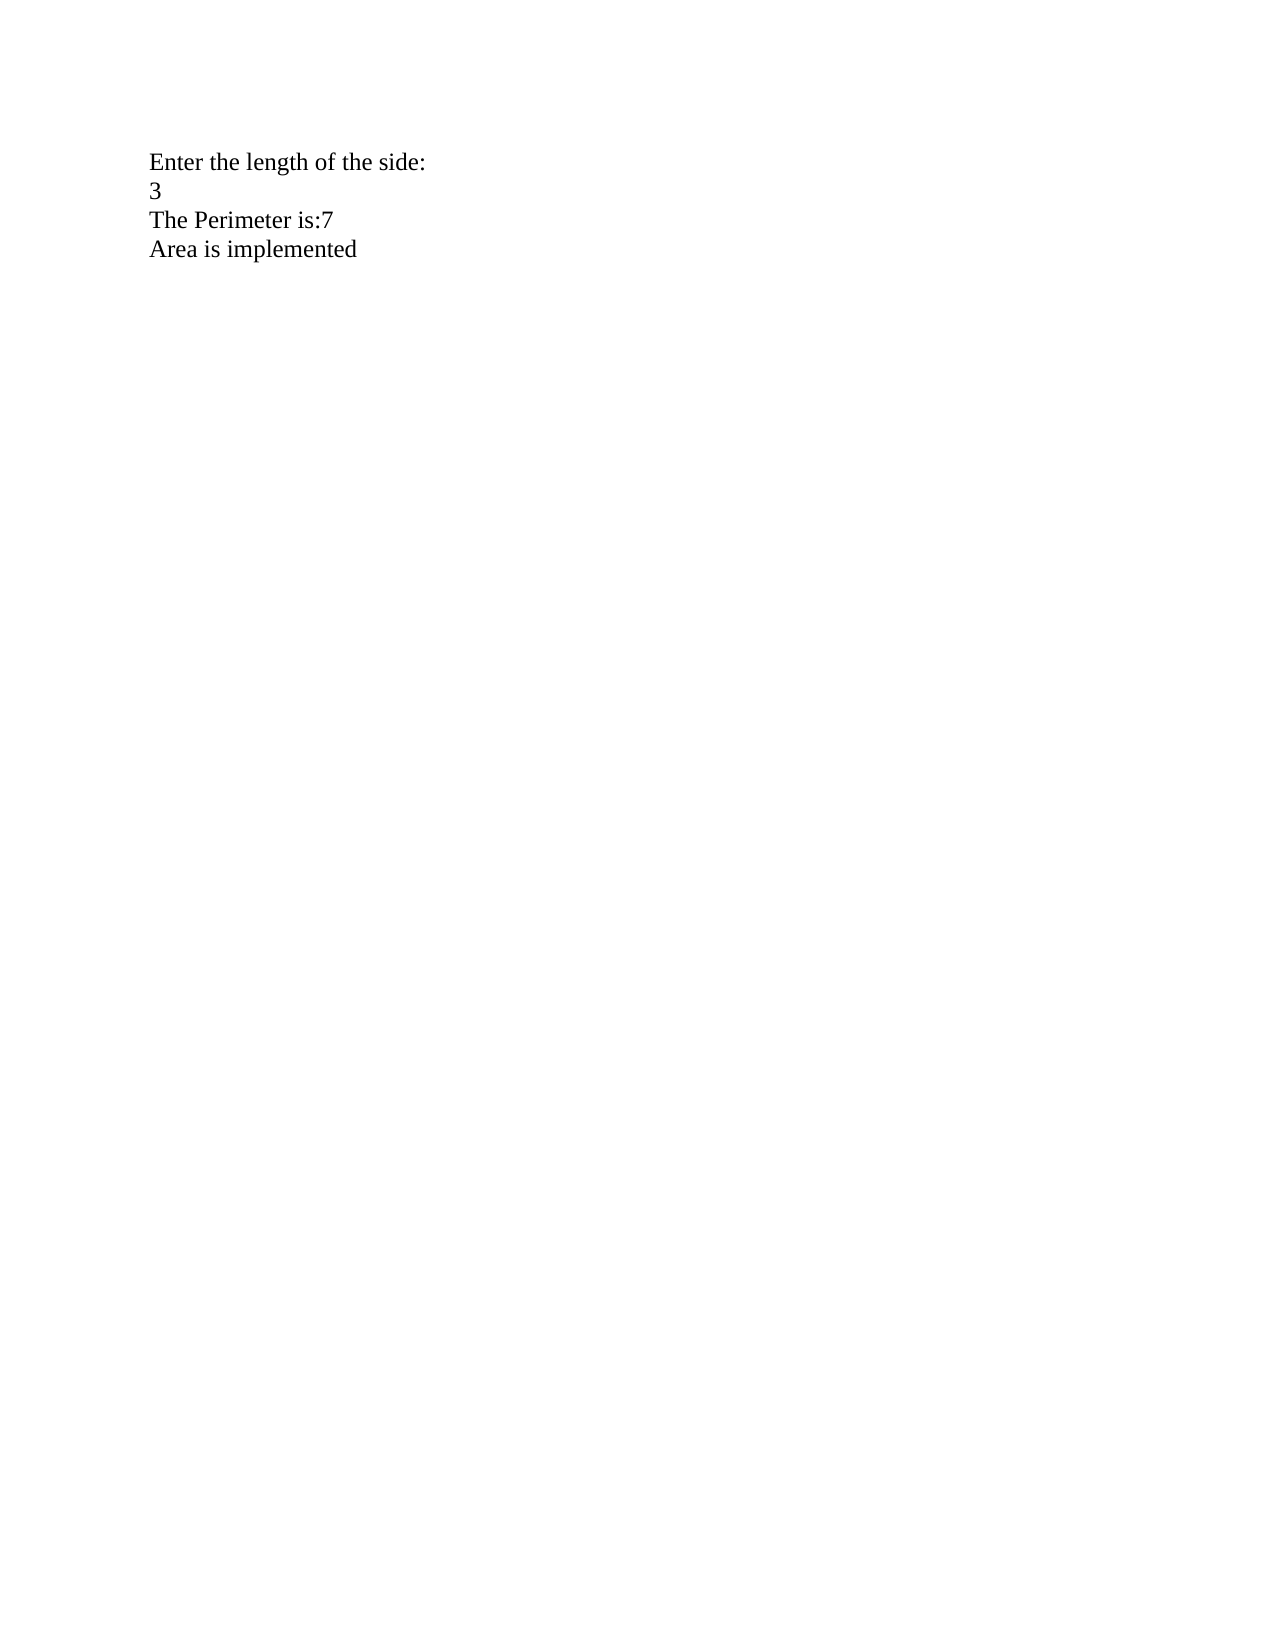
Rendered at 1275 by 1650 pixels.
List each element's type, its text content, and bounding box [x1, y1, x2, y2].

text The Perimeter is:7 [149, 205, 1169, 234]
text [149, 147, 1169, 176]
text 3 [149, 176, 1169, 205]
text Area is implemented [149, 234, 1169, 262]
